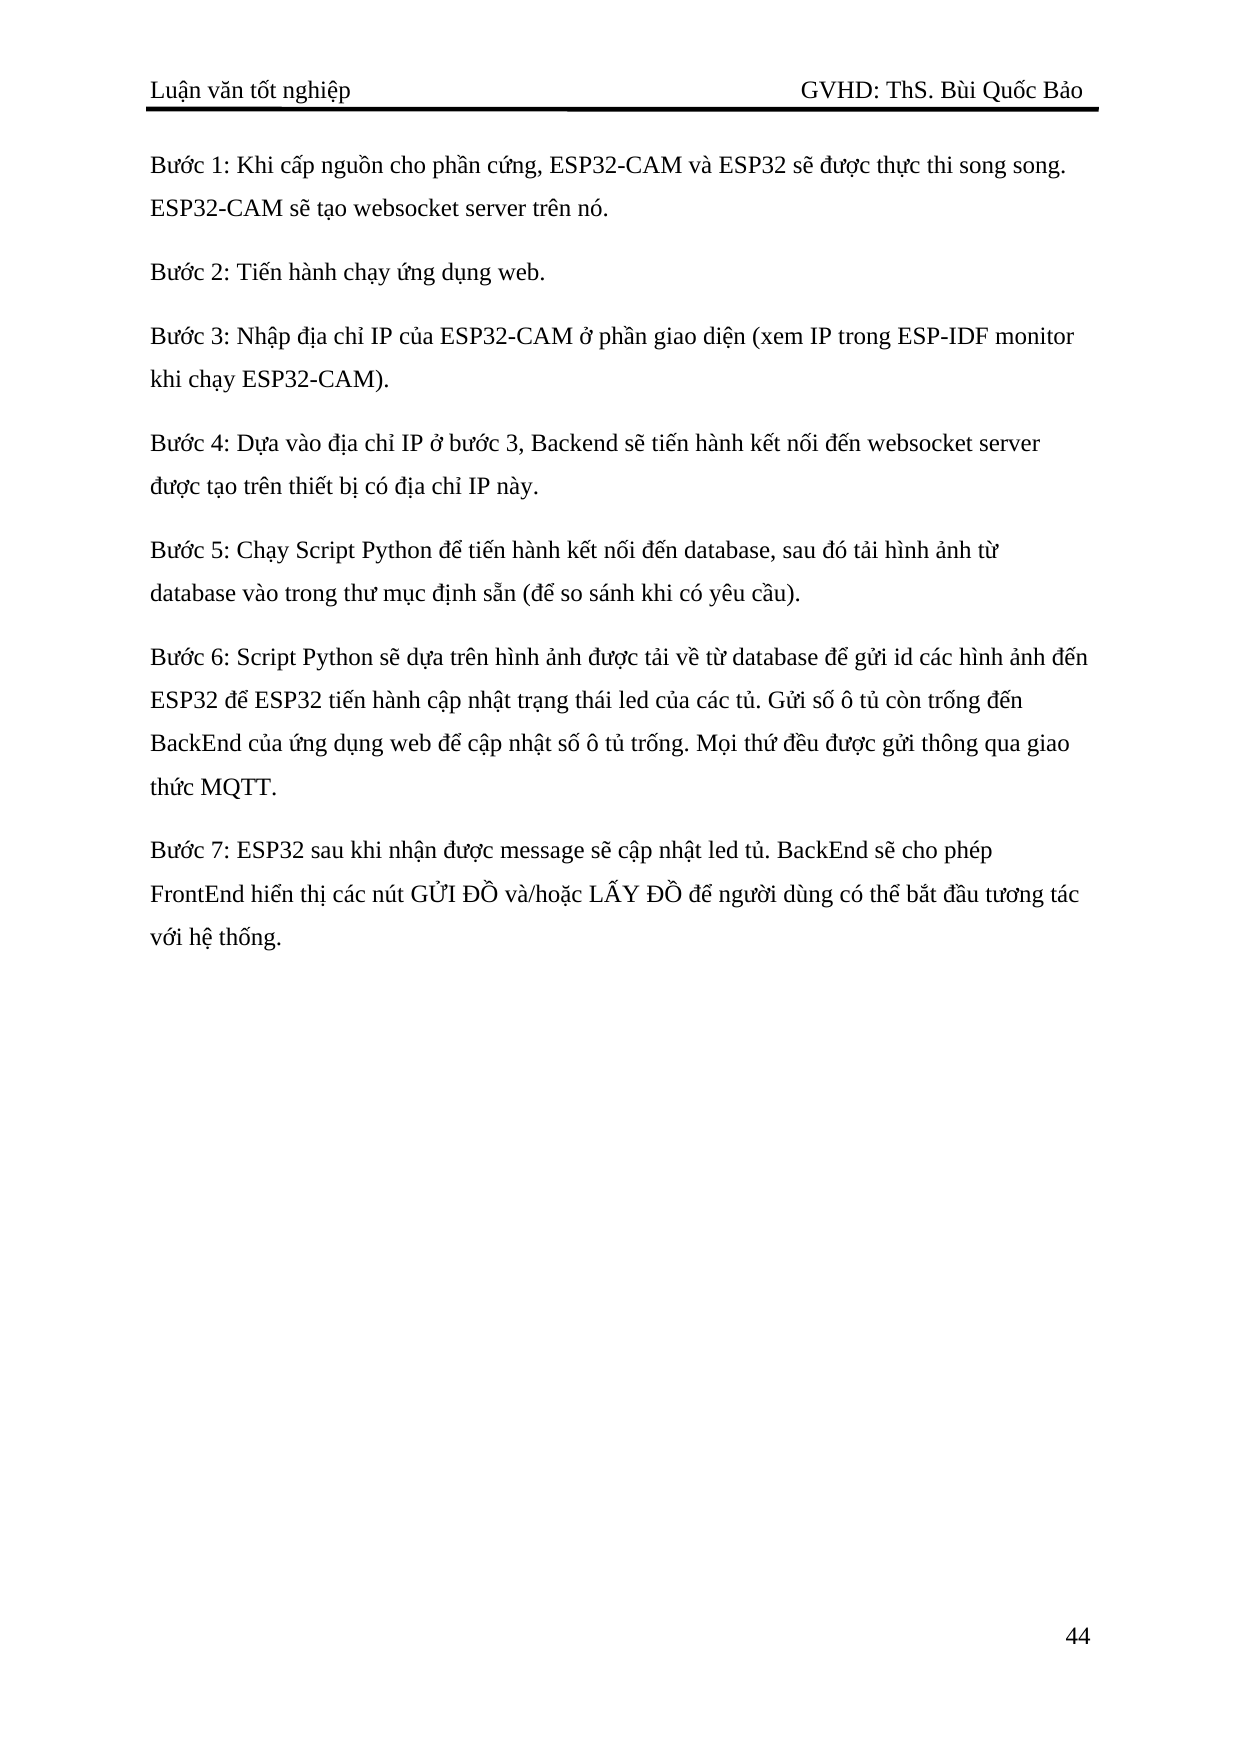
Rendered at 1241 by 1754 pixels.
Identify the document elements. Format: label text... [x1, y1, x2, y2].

text Bước 6: Script Python sẽ dựa trên hình ảnh được tải về từ database để gửi id các hình ảnh đến ESP32 để ESP32 tiến hành cập nhật trạng thái led của các tủ. Gửi số ô tủ còn trống đến BackEnd của ứng dụng web để cập nhật số ô tủ trống. Mọi thứ đều được gửi thông qua giao thức MQTT. [150, 642, 1090, 800]
text Bước 3: Nhập địa chỉ IP của ESP32-CAM ở phần giao diện (xem IP trong ESP-IDF monitor khi chạy ESP32-CAM). [150, 321, 1090, 393]
text Bước 7: ESP32 sau khi nhận được message sẽ cập nhật led tủ. BackEnd sẽ cho phép FrontEnd hiển thị các nút GỬI ĐỒ và/hoặc LẤY ĐỒ để người dùng có thể bắt đầu tương tác với hệ thống. [150, 836, 1090, 951]
text Bước 1: Khi cấp nguồn cho phần cứng, ESP32-CAM và ESP32 sẽ được thực thi song song. ESP32-CAM sẽ tạo websocket server trên nó. [150, 150, 1090, 222]
text Bước 5: Chạy Script Python để tiến hành kết nối đến database, sau đó tải hình ảnh từ database vào trong thư mục định sẵn (để so sánh khi có yêu cầu). [150, 535, 1090, 607]
text Bước 4: Dựa vào địa chỉ IP ở bước 3, Backend sẽ tiến hành kết nối đến websocket server được tạo trên thiết bị có địa chỉ IP này. [150, 428, 1090, 500]
text Bước 2: Tiến hành chạy ứng dụng web. [150, 257, 1090, 286]
